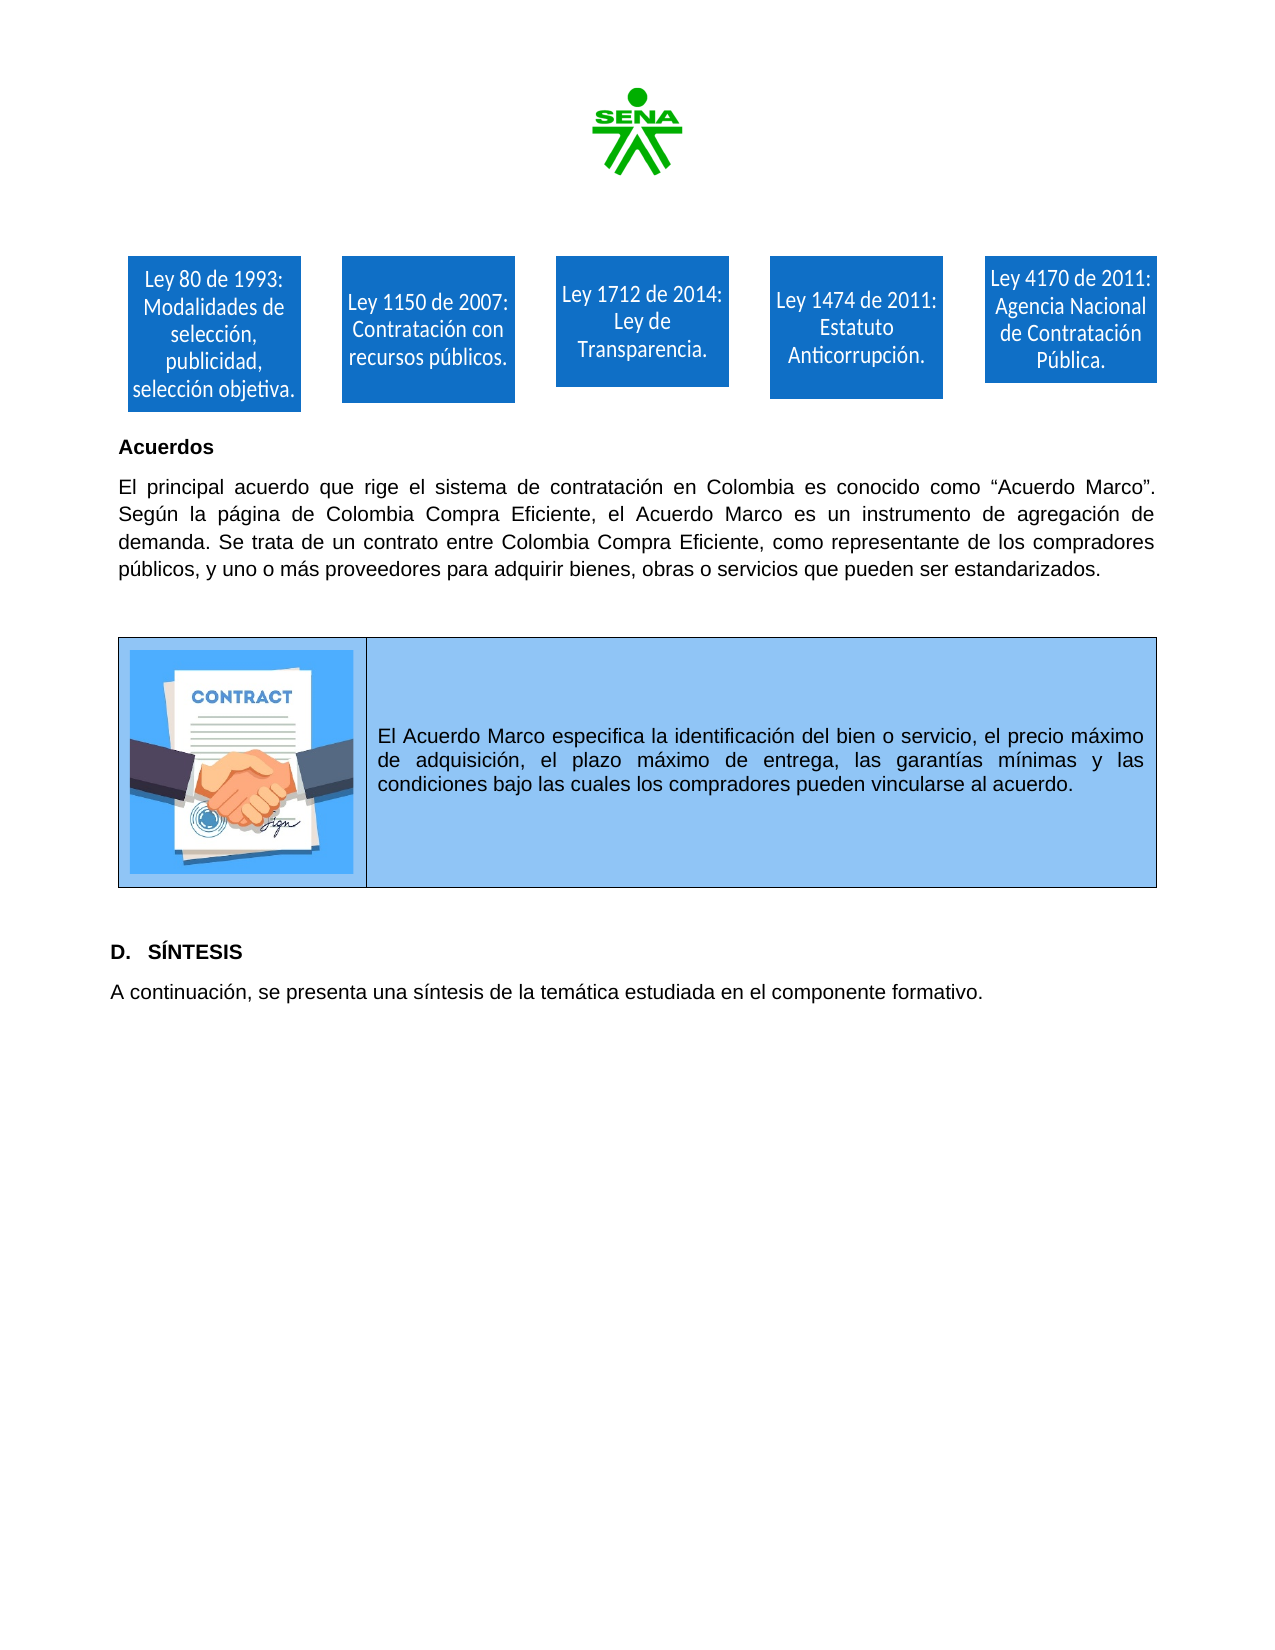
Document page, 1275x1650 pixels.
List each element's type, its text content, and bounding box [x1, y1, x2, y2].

text Acuerdos [118, 434, 1157, 458]
text A continuación, se presenta una síntesis de la temática estudiada en el componente formativo. [110, 980, 1157, 1004]
table_header [119, 638, 366, 887]
text El principal acuerdo que rige el sistema de contratación en Colombia es conocido como “Acuerdo Marco”. Según la página de Colombia Compra Eficiente, el Acuerdo Marco es un instrumento de agregación de demanda. Se trata de un contrato entre Colombia Compra Eficiente, como representante de los compradores públicos, y uno o más proveedores para adquirir bienes, obras o servicios que pueden ser estandarizados. [118, 474, 1157, 581]
table_header El Acuerdo Marco especifica la identificación del bien o servicio, el precio máximo de adquisición, el plazo máximo de entrega, las garantías mínimas y las condiciones bajo las cuales los compradores pueden vincularse al acuerdo. [367, 638, 1156, 887]
list SÍNTESIS [110, 940, 1157, 964]
picture [129, 650, 354, 874]
picture [592, 87, 683, 176]
